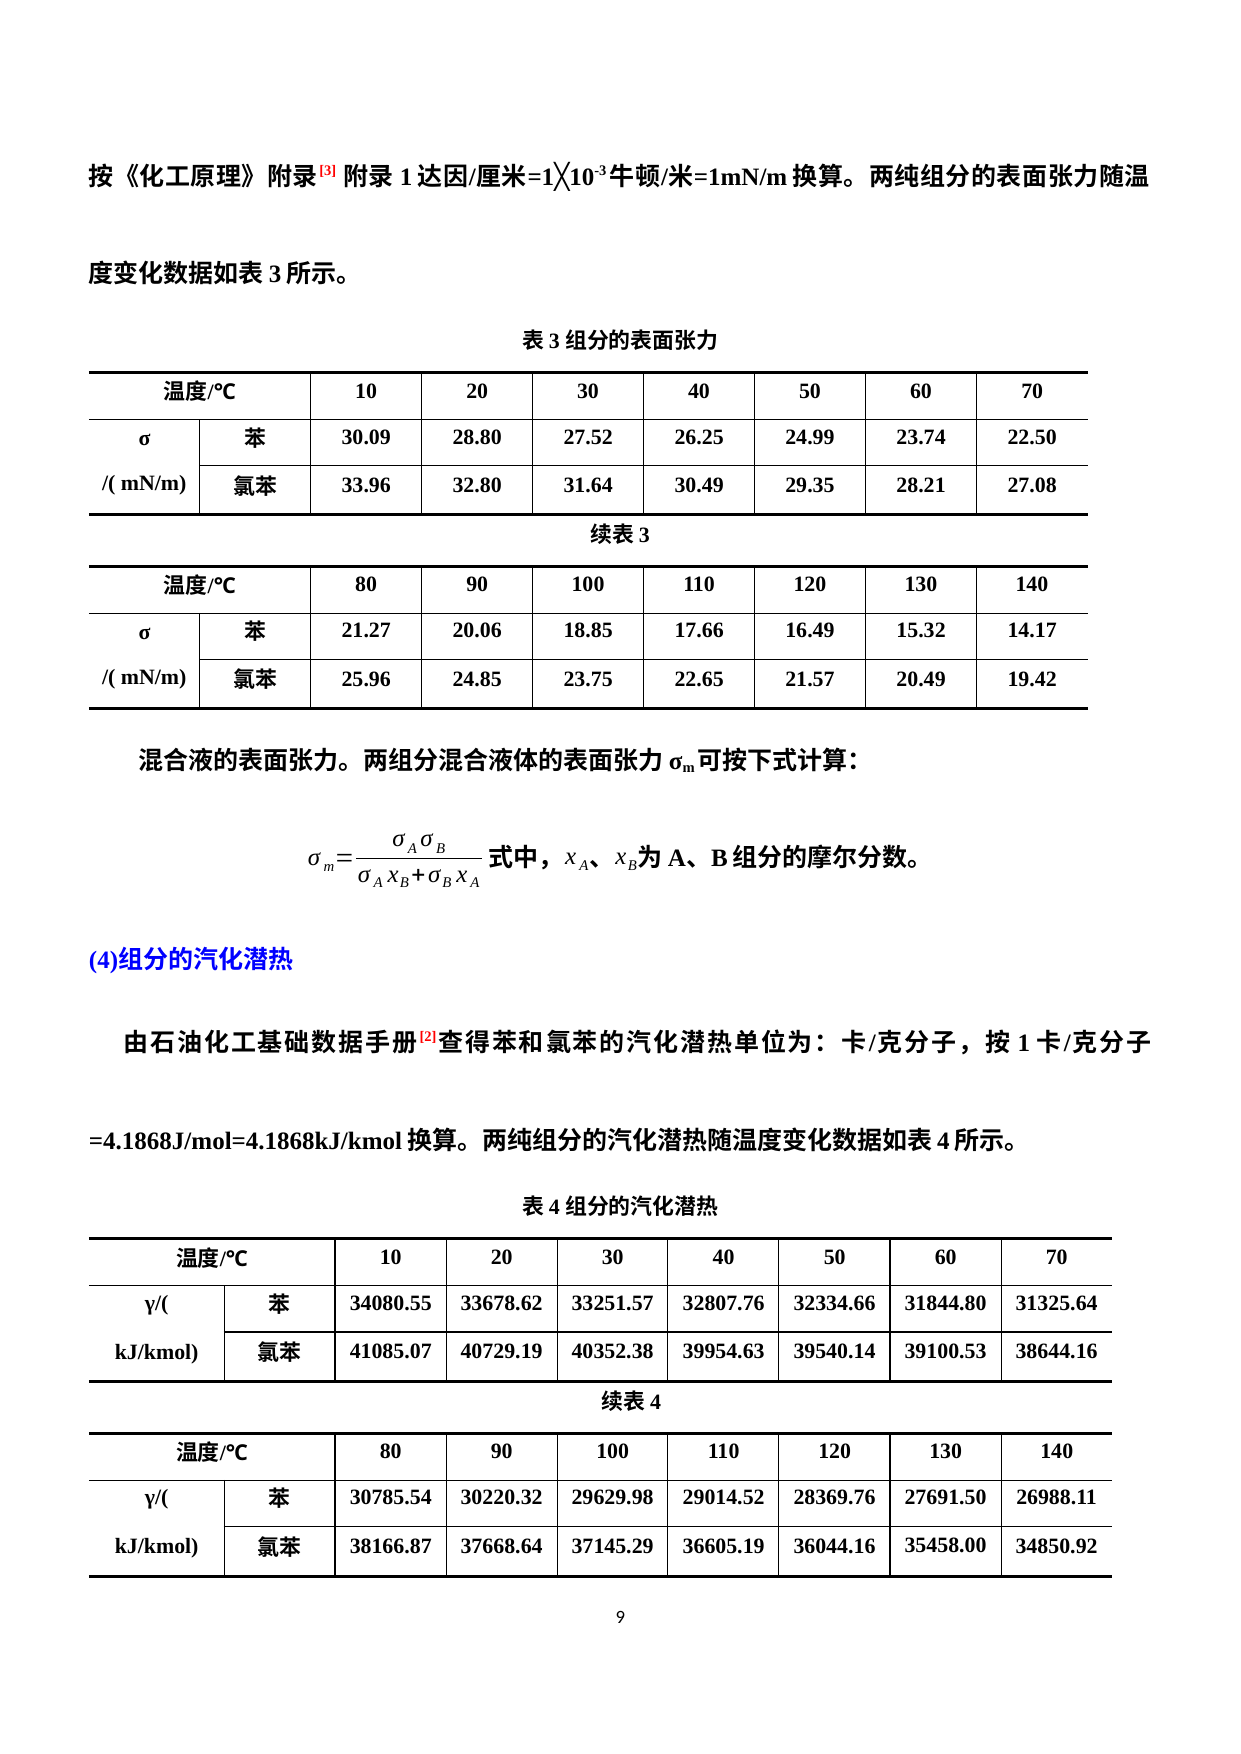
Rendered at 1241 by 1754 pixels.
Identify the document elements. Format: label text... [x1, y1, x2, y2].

table_header 120 [755, 568, 865, 613]
table_cell 22.50 [977, 420, 1087, 465]
table_cell 23.74 [866, 420, 976, 465]
table_cell 32807.76 [668, 1286, 778, 1331]
table_cell 22.65 [644, 660, 754, 707]
table_cell 33.96 [311, 466, 421, 513]
table_cell 24.99 [755, 420, 865, 465]
table_header 30 [533, 374, 643, 419]
table_header 110 [668, 1435, 778, 1480]
table_cell 23.75 [533, 660, 643, 707]
table_cell 36605.19 [668, 1527, 778, 1574]
table_cell 34850.92 [1002, 1527, 1112, 1574]
table_cell 34080.55 [336, 1286, 446, 1331]
table_header 温度/℃ [89, 1435, 334, 1480]
table_header 60 [866, 374, 976, 419]
table_cell 氯苯 [200, 466, 310, 513]
table_header 90 [447, 1435, 557, 1480]
table_header 温度/℃ [89, 374, 310, 419]
table_header 40 [644, 374, 754, 419]
table_header 50 [755, 374, 865, 419]
table_cell 30220.32 [447, 1481, 557, 1526]
table_header 20 [422, 374, 532, 419]
table_cell 18.85 [533, 614, 643, 659]
table_cell 26988.11 [1002, 1481, 1112, 1526]
table_header 温度/℃ [89, 1240, 334, 1285]
text 表4 组分的汽化潜热 [89, 1189, 1152, 1221]
table_cell σ /( mN/m) [89, 614, 199, 707]
table_cell 21.57 [755, 660, 865, 707]
table_cell 39954.63 [668, 1333, 778, 1380]
text 续表3 [89, 516, 1152, 549]
text 混合液的表面张力。两组分混合液体的表面张力σm可按下式计算： [89, 726, 1152, 791]
table_cell 33678.62 [447, 1286, 557, 1331]
table_header 温度/℃ [89, 568, 310, 613]
table_cell 36044.16 [779, 1527, 889, 1574]
table_cell 29014.52 [668, 1481, 778, 1526]
table_cell 30.49 [644, 466, 754, 513]
table_header 10 [336, 1240, 446, 1285]
table_cell 37145.29 [558, 1527, 667, 1574]
table_cell 20.49 [866, 660, 976, 707]
table_cell 33251.57 [558, 1286, 667, 1331]
table_cell 41085.07 [336, 1333, 446, 1380]
table_header 120 [779, 1435, 889, 1480]
table_cell 苯 [200, 614, 310, 659]
table_cell 37668.64 [447, 1527, 557, 1574]
table_header 70 [1002, 1240, 1112, 1285]
table_cell 15.32 [866, 614, 976, 659]
table_header 110 [644, 568, 754, 613]
table_header 20 [447, 1240, 557, 1285]
text 式中，、为A、B组分的摩尔分数。 [89, 809, 1152, 907]
table_cell 35458.00 [891, 1527, 1001, 1574]
table_cell 氯苯 [225, 1333, 334, 1380]
table_cell 40729.19 [447, 1333, 557, 1380]
table_header 100 [533, 568, 643, 613]
table_header 50 [779, 1240, 889, 1285]
table_cell 19.42 [977, 660, 1087, 707]
table_cell 28.80 [422, 420, 532, 465]
table_cell 氯苯 [225, 1527, 334, 1574]
table_cell 30785.54 [336, 1481, 446, 1526]
table_cell 17.66 [644, 614, 754, 659]
table_header 60 [891, 1240, 1001, 1285]
table_cell γ/( kJ/kmol) [89, 1481, 224, 1574]
table_cell 40352.38 [558, 1333, 667, 1380]
table_cell 16.49 [755, 614, 865, 659]
table_cell 20.06 [422, 614, 532, 659]
table_cell 31.64 [533, 466, 643, 513]
text 由石油化工基础数据手册[2]查得苯和氯苯的汽化潜热单位为：卡/克分子，按1卡/克分子=4.1868J/mol=4.1868kJ/kmol换算。两纯组分的汽化潜热随温度变化数据如表4所示。 [89, 1008, 1152, 1171]
table_cell 38644.16 [1002, 1333, 1112, 1380]
table_header 130 [891, 1435, 1001, 1480]
table_cell 25.96 [311, 660, 421, 707]
text (4)组分的汽化潜热 [89, 925, 1152, 990]
table_cell 39100.53 [891, 1333, 1001, 1380]
table_cell 苯 [225, 1481, 334, 1526]
table_header 90 [422, 568, 532, 613]
table_cell 27.52 [533, 420, 643, 465]
table_cell 29.35 [755, 466, 865, 513]
table_cell γ/( kJ/kmol) [89, 1286, 224, 1380]
table_cell 21.27 [311, 614, 421, 659]
table_cell 29629.98 [558, 1481, 667, 1526]
table_header 100 [558, 1435, 667, 1480]
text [89, 142, 1152, 304]
table_cell 31325.64 [1002, 1286, 1112, 1331]
table_cell 28.21 [866, 466, 976, 513]
table_cell 14.17 [977, 614, 1087, 659]
table_cell 38166.87 [336, 1527, 446, 1574]
table_header 140 [1002, 1435, 1112, 1480]
text 表3 组分的表面张力 [89, 323, 1152, 355]
table_header 80 [336, 1435, 446, 1480]
text 续表4 [89, 1383, 1152, 1416]
table_cell 26.25 [644, 420, 754, 465]
table_cell 苯 [200, 420, 310, 465]
table_cell 32334.66 [779, 1286, 889, 1331]
table_cell 28369.76 [779, 1481, 889, 1526]
table_cell 27.08 [977, 466, 1087, 513]
table_cell 30.09 [311, 420, 421, 465]
table_header 10 [311, 374, 421, 419]
table_cell 氯苯 [200, 660, 310, 707]
table_header 130 [866, 568, 976, 613]
table_cell 24.85 [422, 660, 532, 707]
table_cell 39540.14 [779, 1333, 889, 1380]
table_cell 27691.50 [891, 1481, 1001, 1526]
table_cell σ /( mN/m) [89, 420, 199, 513]
table_header 80 [311, 568, 421, 613]
table_cell 31844.80 [891, 1286, 1001, 1331]
table_cell 32.80 [422, 466, 532, 513]
table_header 70 [977, 374, 1087, 419]
table_header 140 [977, 568, 1087, 613]
table_header 40 [668, 1240, 778, 1285]
table_header 30 [558, 1240, 667, 1285]
table_cell 苯 [225, 1286, 334, 1331]
